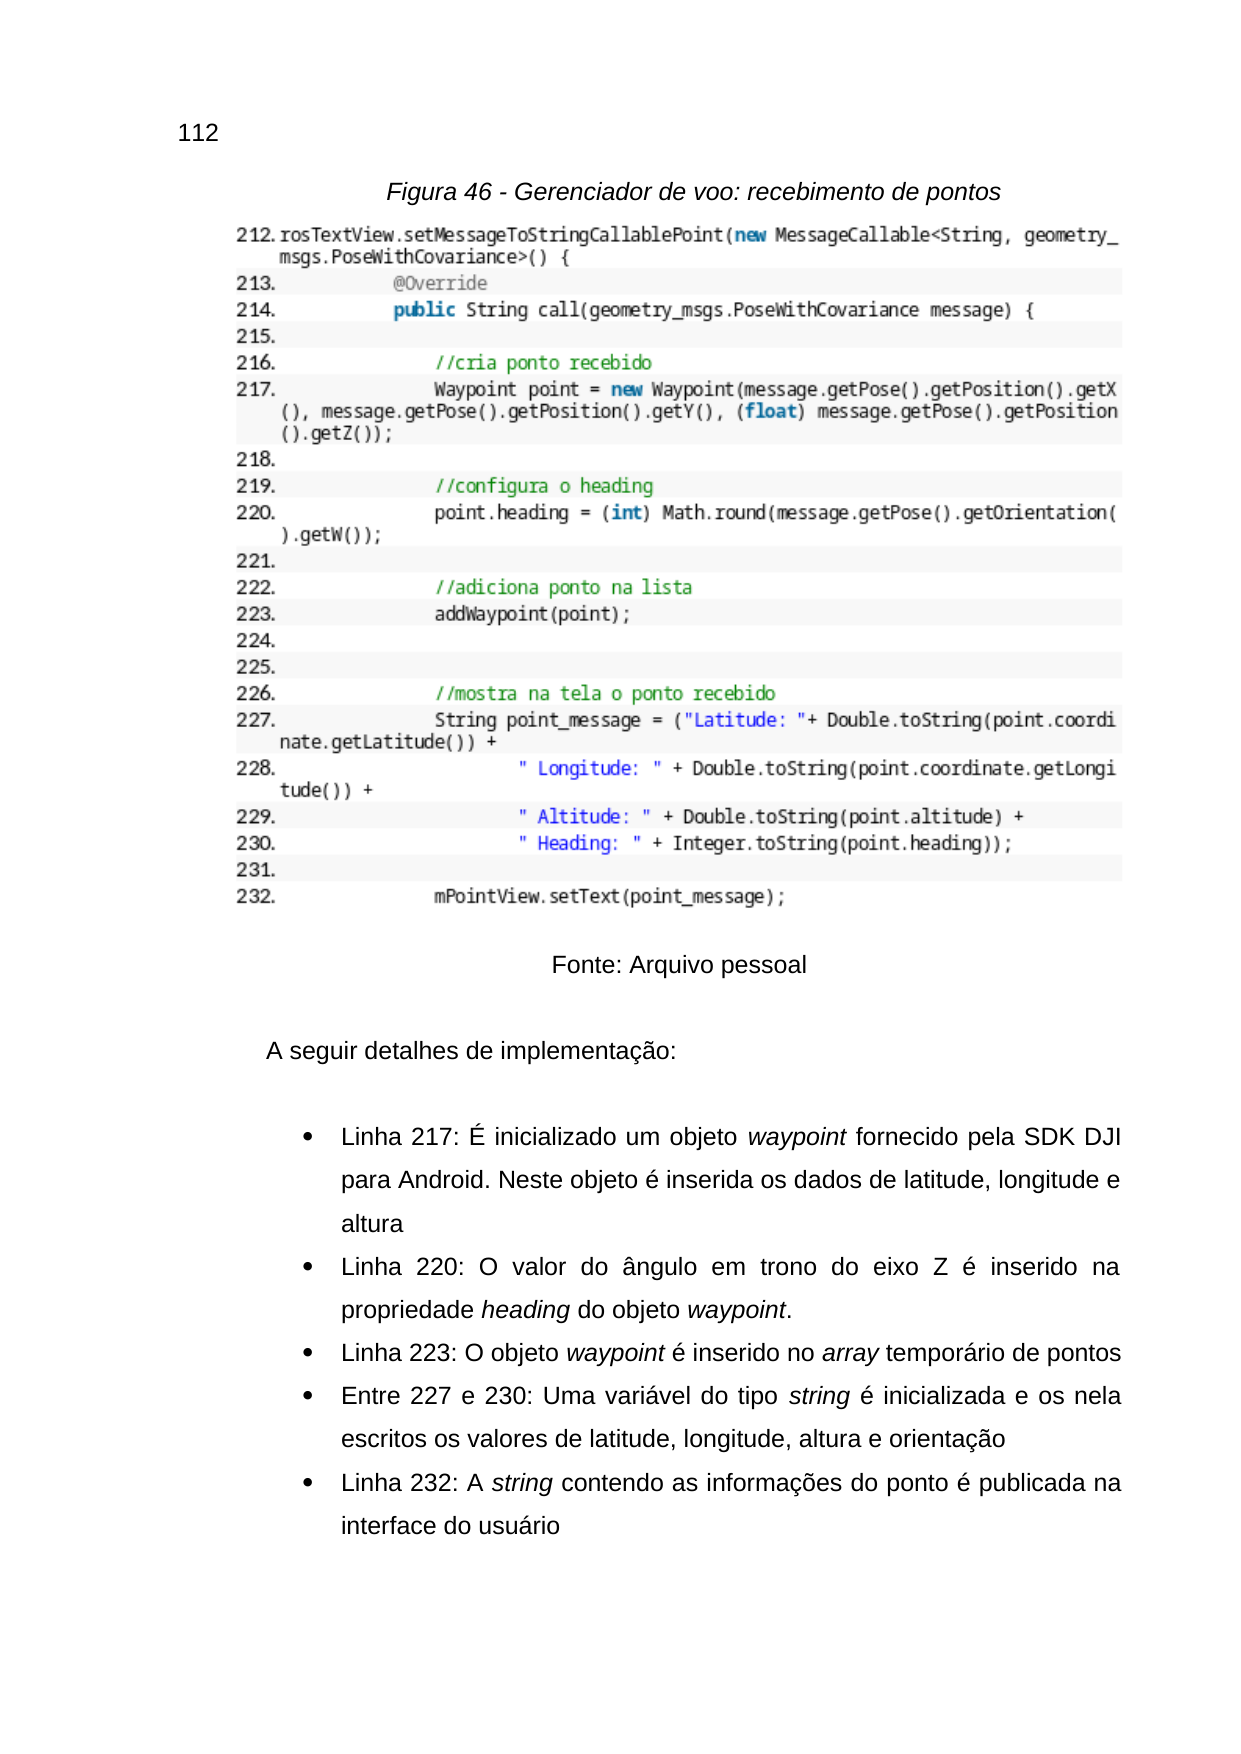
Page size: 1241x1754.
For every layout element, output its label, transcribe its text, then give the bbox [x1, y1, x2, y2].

text A seguir detalhes de implementação: [177, 1036, 1122, 1065]
list Linha 223: O objeto waypoint é inserido no array temporário de pontos [303, 1338, 1122, 1367]
list Linha 232: A string contendo as informações do ponto é publicada na interface do usuário [303, 1468, 1122, 1539]
list Linha 217: É inicializado um objeto waypoint fornecido pela SDK DJI para Android. Neste objeto é inserida os dados de latitude, longitude e altura [303, 1122, 1122, 1237]
list Linha 220: O valor do ângulo em trono do eixo Z é inserido na propriedade heading do objeto waypoint. [303, 1252, 1122, 1324]
list Entre 227 e 230: Uma variável do tipo string é inicializada e os nela escritos os valores de latitude, longitude, altura e orientação [303, 1381, 1122, 1453]
text Fonte: Arquivo pessoal [177, 950, 1122, 978]
